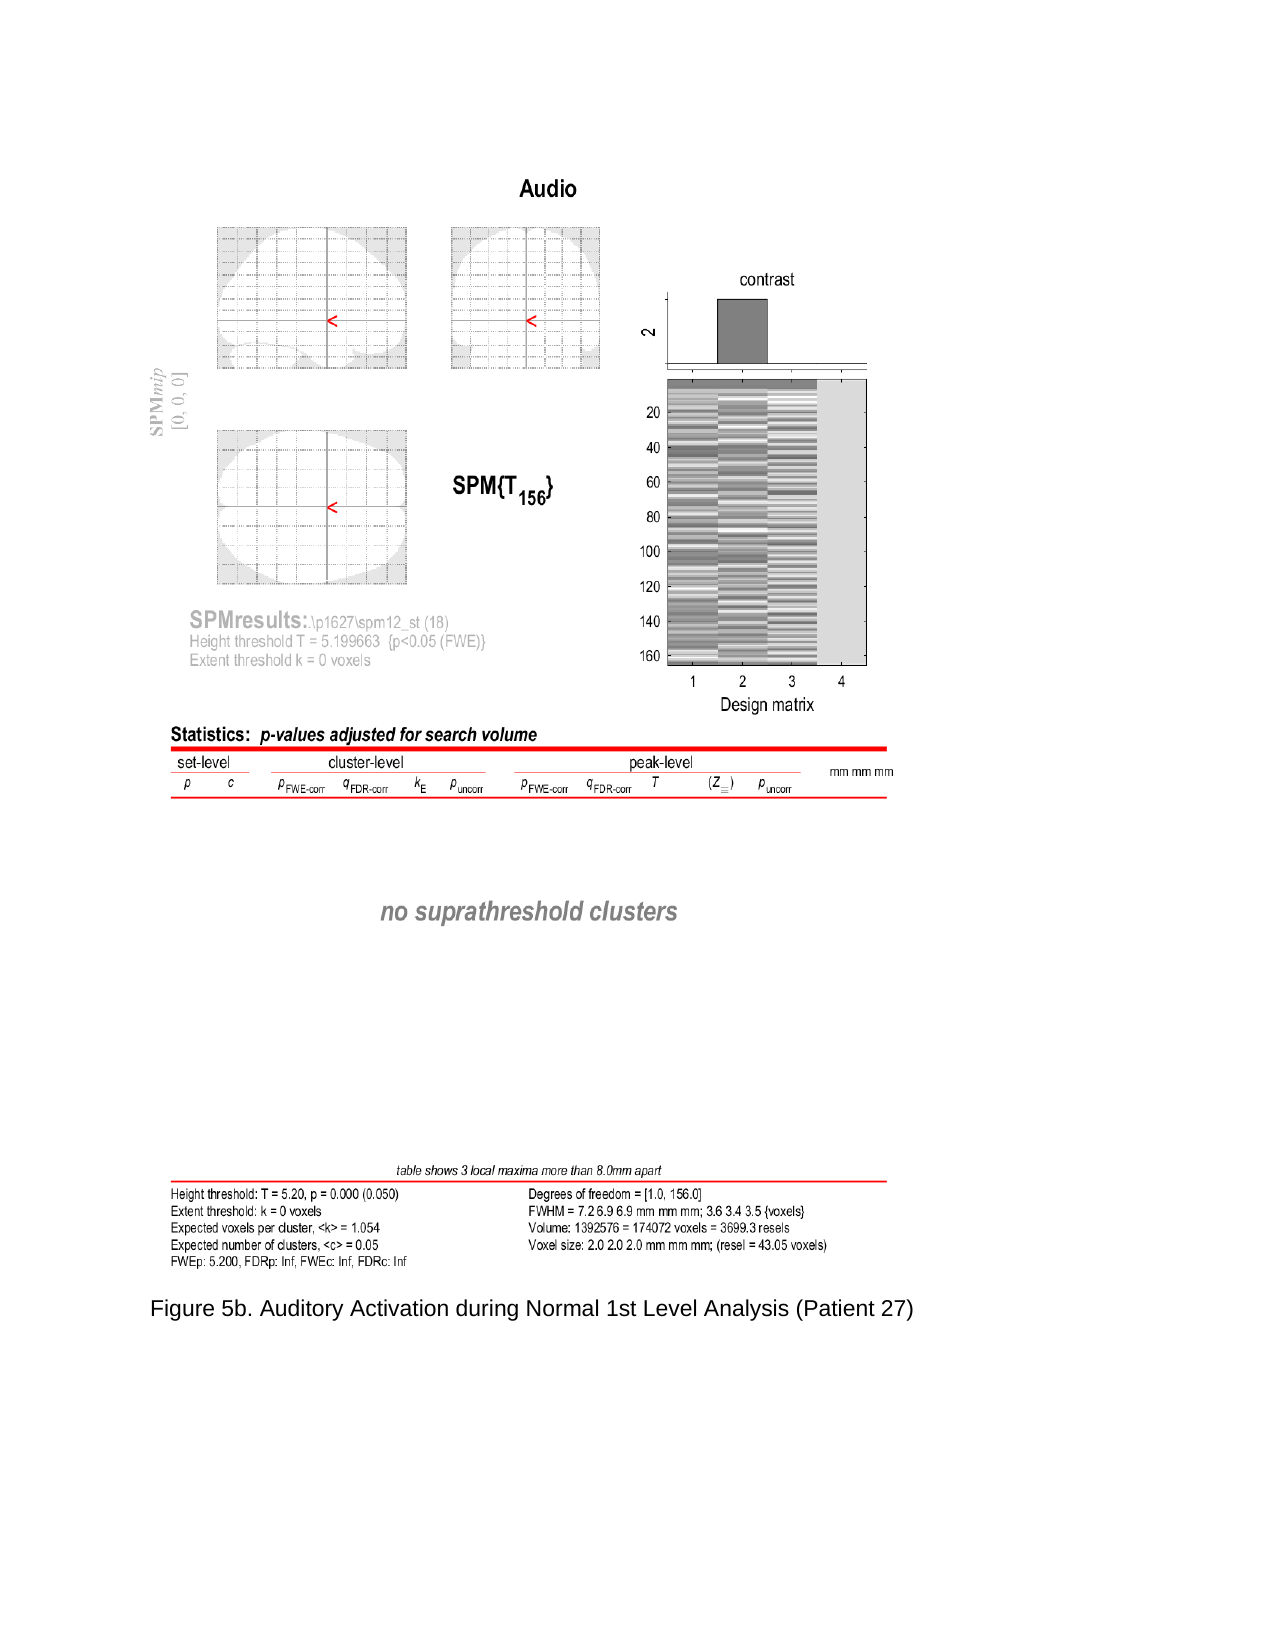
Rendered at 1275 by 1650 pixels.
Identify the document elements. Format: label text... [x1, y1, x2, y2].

text Figure 5b. Auditory Activation during Normal 1st Level Analysis (Patient 27) [150, 1295, 1125, 1322]
picture [150, 150, 946, 1296]
